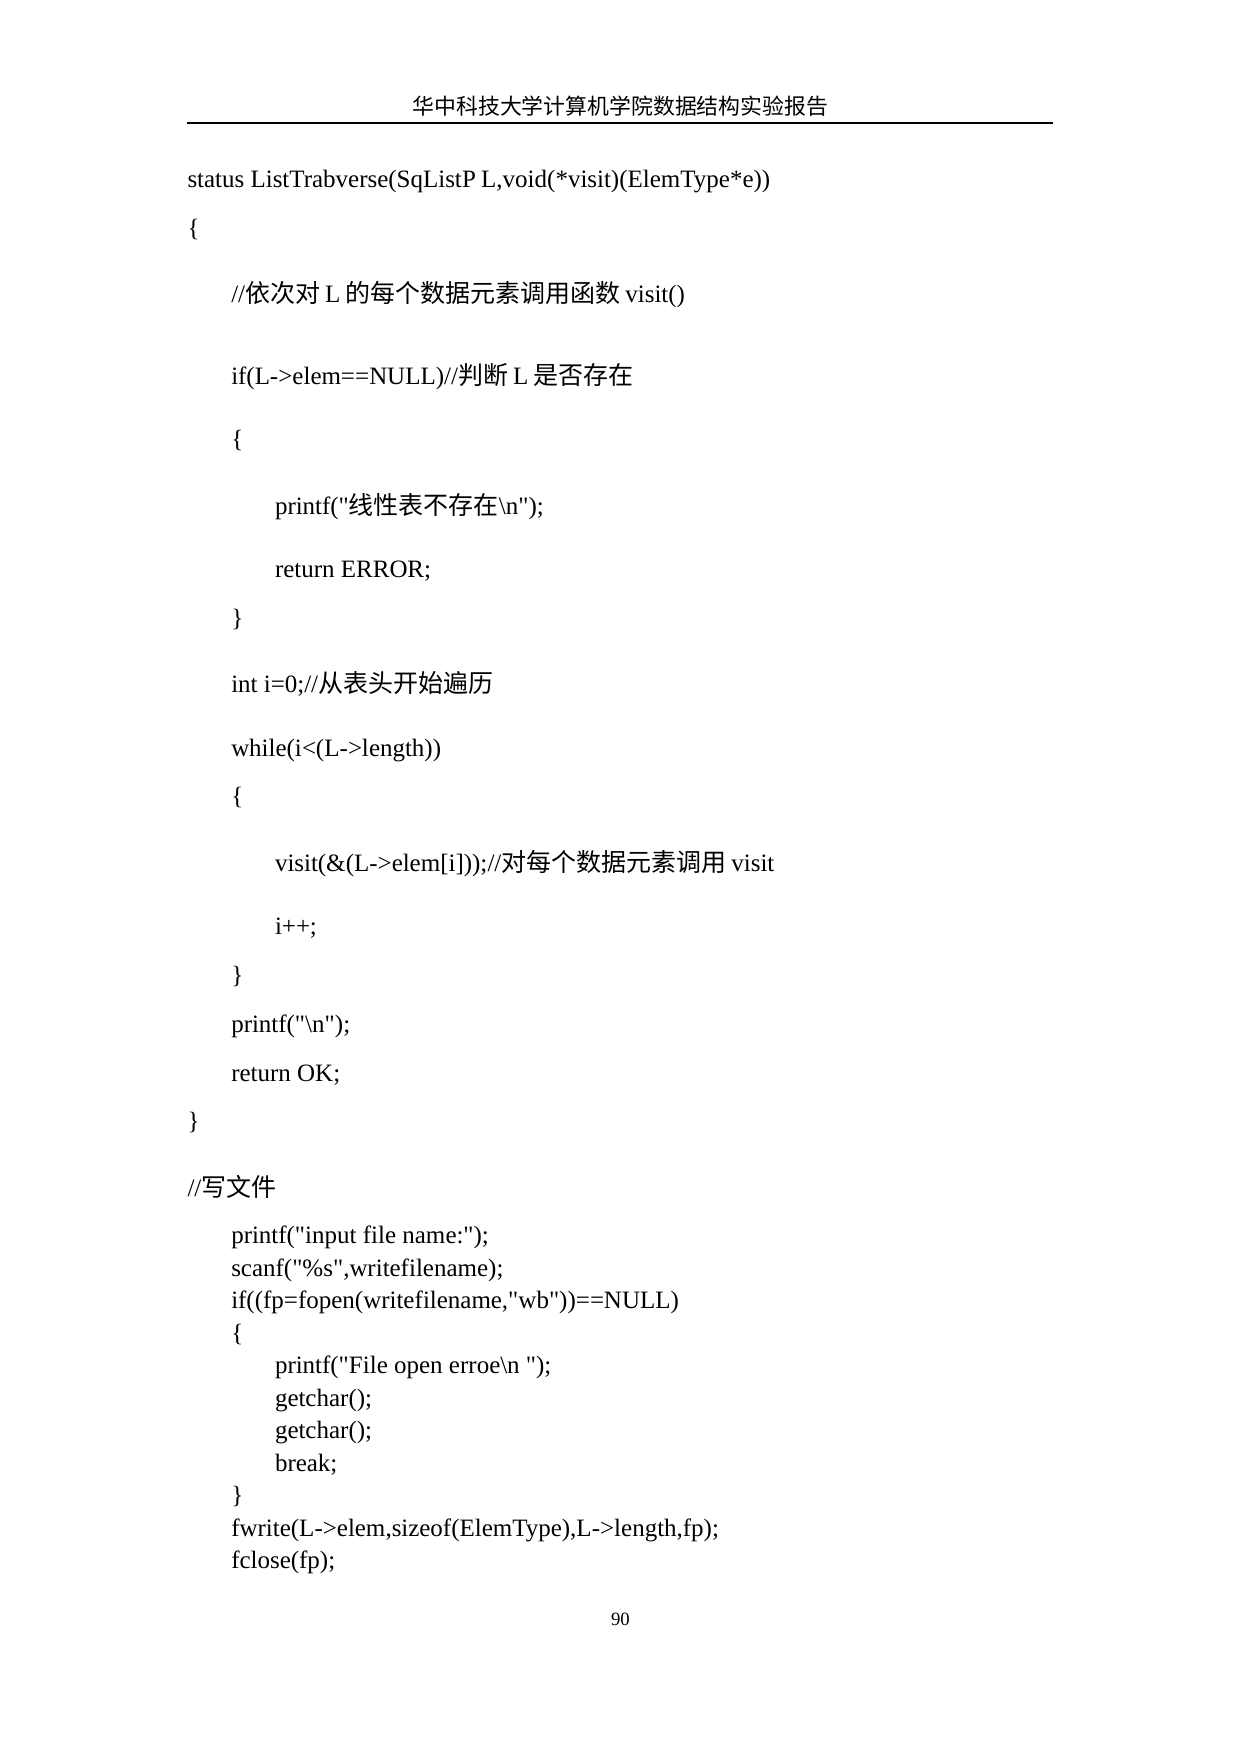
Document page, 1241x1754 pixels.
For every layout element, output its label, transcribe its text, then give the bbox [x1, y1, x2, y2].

subtitle visit(&(L->elem[i]));//对每个数据元素调用visit [187, 828, 1053, 893]
text if((fp=fopen(writefilename,"wb"))==NULL) [187, 1283, 1053, 1316]
text printf("input file name:"); [187, 1218, 1053, 1251]
subtitle while(i<(L->length)) [187, 731, 1053, 763]
text printf("File open erroe\n "); [187, 1348, 1053, 1381]
subtitle { [187, 422, 1053, 454]
subtitle if(L->elem==NULL)//判断L是否存在 [187, 341, 1053, 406]
subtitle { [187, 211, 1053, 243]
subtitle } [187, 1104, 1053, 1137]
subtitle printf("\n"); [187, 1007, 1053, 1039]
text fwrite(L->elem,sizeof(ElemType),L->length,fp); [187, 1511, 1053, 1543]
text { [187, 1316, 1053, 1348]
subtitle //依次对L的每个数据元素调用函数visit() [187, 259, 1053, 324]
subtitle int i=0;//从表头开始遍历 [187, 649, 1053, 714]
text //写文件 [187, 1153, 1053, 1218]
subtitle return OK; [187, 1056, 1053, 1088]
subtitle return ERROR; [187, 552, 1053, 584]
text fclose(fp); [187, 1543, 1053, 1576]
subtitle { [187, 779, 1053, 812]
subtitle i++; [187, 909, 1053, 942]
subtitle status ListTrabverse(SqListP L,void(*visit)(ElemType*e)) [187, 162, 1053, 194]
subtitle printf("线性表不存在\n"); [187, 471, 1053, 536]
text getchar(); [187, 1381, 1053, 1413]
text scanf("%s",writefilename); [187, 1251, 1053, 1283]
subtitle } [187, 958, 1053, 991]
text break; [187, 1446, 1053, 1478]
subtitle } [187, 601, 1053, 633]
text } [187, 1478, 1053, 1511]
text getchar(); [187, 1413, 1053, 1446]
